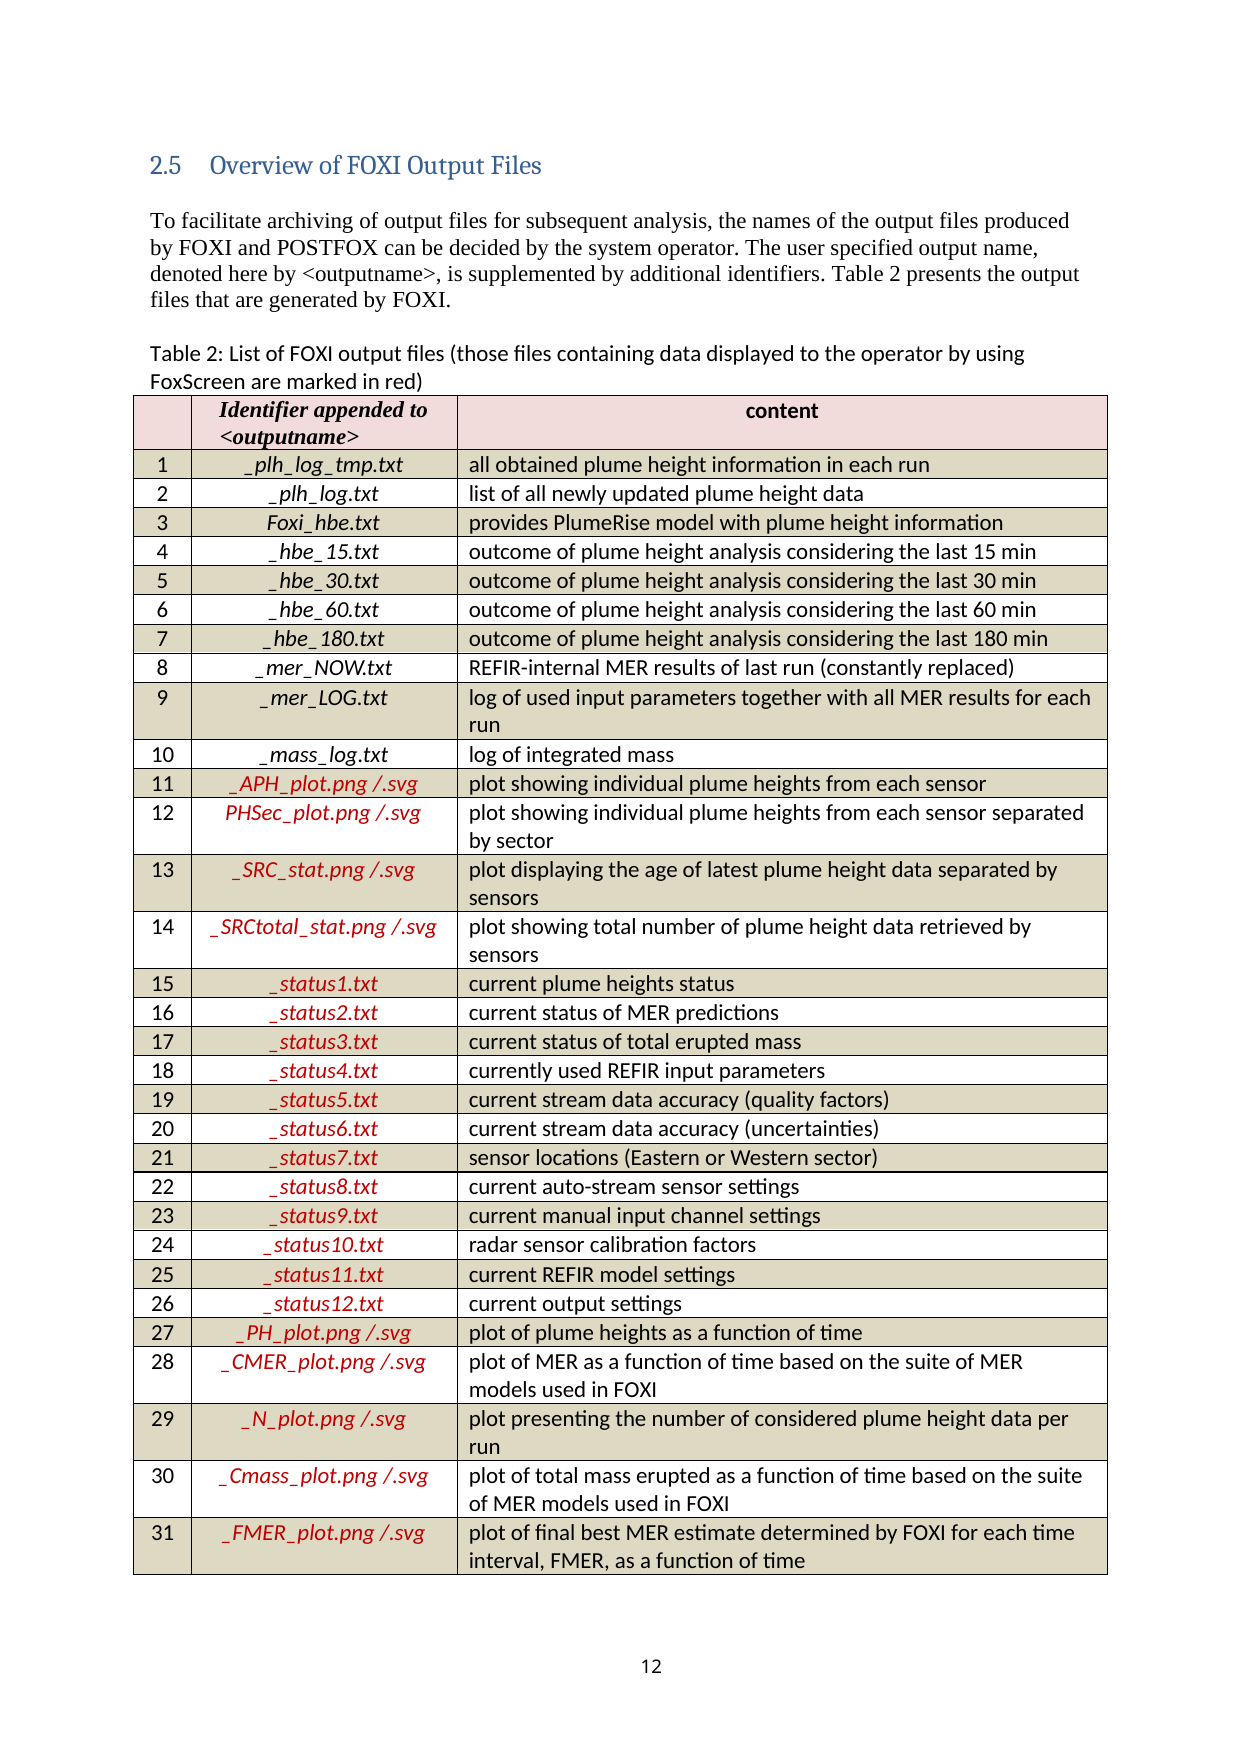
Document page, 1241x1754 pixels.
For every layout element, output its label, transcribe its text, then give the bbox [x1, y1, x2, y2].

table_cell 26 [134, 1289, 191, 1317]
table_cell _FMER_plot.png /.svg [192, 1518, 457, 1574]
table_cell 25 [134, 1260, 191, 1288]
table_cell plot of total mass erupted as a function of time based on the suite of MER models used in FOXI [458, 1461, 1107, 1517]
table_cell _status9.txt [192, 1202, 457, 1229]
table_cell plot presenting the number of considered plume height data per run [458, 1404, 1107, 1460]
table_cell _status8.txt [192, 1173, 457, 1201]
table_cell 8 [134, 654, 191, 682]
table_cell 1 [134, 450, 191, 478]
table_header content [458, 396, 1107, 449]
table_cell 29 [134, 1404, 191, 1460]
table_cell _status10.txt [192, 1231, 457, 1259]
table_cell 21 [134, 1144, 191, 1171]
table_cell 7 [134, 625, 191, 652]
table_cell 14 [134, 912, 191, 968]
table_cell 18 [134, 1056, 191, 1084]
table_cell plot of plume heights as a function of time [458, 1318, 1107, 1346]
table_cell _status2.txt [192, 998, 457, 1026]
table_cell 6 [134, 595, 191, 623]
table_cell _mer_LOG.txt [192, 683, 457, 739]
table_cell _APH_plot.png /.svg [192, 769, 457, 797]
table_cell outcome of plume height analysis considering the last 180 min [458, 625, 1107, 652]
table_cell 3 [134, 508, 191, 536]
table_cell 13 [134, 855, 191, 911]
table_cell 2 [134, 479, 191, 507]
table_cell _status12.txt [192, 1289, 457, 1317]
table_cell log of integrated mass [458, 740, 1107, 768]
table_cell 30 [134, 1461, 191, 1517]
table_cell current status of total erupted mass [458, 1027, 1107, 1055]
table_cell sensor locations (Eastern or Western sector) [458, 1144, 1107, 1171]
table_cell plot showing individual plume heights from each sensor [458, 769, 1107, 797]
table_cell plot showing individual plume heights from each sensor separated by sector [458, 798, 1107, 854]
table_cell 9 [134, 683, 191, 739]
text To facilitate archiving of output files for subsequent analysis, the names of the output files produced by FOXI and POSTFOX can be decided by the system operator. The user specified output name, denoted here by <outputname>, is supplemented by additional identifiers. Table 2 presents the output files that are generated by FOXI. [150, 207, 1090, 313]
table_cell _status7.txt [192, 1144, 457, 1171]
table_cell outcome of plume height analysis considering the last 15 min [458, 537, 1107, 565]
text Table 2: List of FOXI output files (those files containing data displayed to the operator by using FoxScreen are marked in red) [150, 339, 1090, 395]
table_cell 20 [134, 1114, 191, 1142]
table_cell current plume heights status [458, 969, 1107, 997]
table_cell _status3.txt [192, 1027, 457, 1055]
table_cell _plh_log.txt [192, 479, 457, 507]
table_header [134, 396, 191, 449]
table_cell 28 [134, 1347, 191, 1403]
table_cell list of all newly updated plume height data [458, 479, 1107, 507]
table_cell REFIR-internal MER results of last run (constantly replaced) [458, 654, 1107, 682]
table_cell _hbe_15.txt [192, 537, 457, 565]
table_cell 27 [134, 1318, 191, 1346]
table_cell 17 [134, 1027, 191, 1055]
table_cell 12 [134, 798, 191, 854]
table_header Identifier appended to <outputname> [192, 396, 457, 449]
table_cell provides PlumeRise model with plume height information [458, 508, 1107, 536]
table_cell _SRCtotal_stat.png /.svg [192, 912, 457, 968]
table_cell 31 [134, 1518, 191, 1574]
table_cell current REFIR model settings [458, 1260, 1107, 1288]
table_cell _status1.txt [192, 969, 457, 997]
subtitle Overview of FOXI Output Files [150, 150, 1090, 181]
table_cell Foxi_hbe.txt [192, 508, 457, 536]
table_cell plot of MER as a function of time based on the suite of MER models used in FOXI [458, 1347, 1107, 1403]
table_cell 10 [134, 740, 191, 768]
table_cell 5 [134, 566, 191, 594]
table_cell 11 [134, 769, 191, 797]
table_cell plot of final best MER estimate determined by FOXI for each time interval, FMER, as a function of time [458, 1518, 1107, 1574]
table_cell plot showing total number of plume height data retrieved by sensors [458, 912, 1107, 968]
table_cell outcome of plume height analysis considering the last 60 min [458, 595, 1107, 623]
table_cell current status of MER predictions [458, 998, 1107, 1026]
table_cell current stream data accuracy (quality factors) [458, 1085, 1107, 1113]
table_cell 19 [134, 1085, 191, 1113]
table_cell 22 [134, 1173, 191, 1201]
table_cell 23 [134, 1202, 191, 1229]
table_cell _status6.txt [192, 1114, 457, 1142]
table_cell currently used REFIR input parameters [458, 1056, 1107, 1084]
table_cell 15 [134, 969, 191, 997]
table_cell current auto-stream sensor settings [458, 1173, 1107, 1201]
table_cell _plh_log_tmp.txt [192, 450, 457, 478]
table_cell outcome of plume height analysis considering the last 30 min [458, 566, 1107, 594]
table_cell plot displaying the age of latest plume height data separated by sensors [458, 855, 1107, 911]
table_cell _status4.txt [192, 1056, 457, 1084]
table_cell all obtained plume height information in each run [458, 450, 1107, 478]
table_cell _status5.txt [192, 1085, 457, 1113]
table_cell 4 [134, 537, 191, 565]
table_cell log of used input parameters together with all MER results for each run [458, 683, 1107, 739]
table_cell _CMER_plot.png /.svg [192, 1347, 457, 1403]
table_cell _PH_plot.png /.svg [192, 1318, 457, 1346]
table_cell _N_plot.png /.svg [192, 1404, 457, 1460]
table_cell current manual input channel settings [458, 1202, 1107, 1229]
table_cell _hbe_30.txt [192, 566, 457, 594]
table_cell _hbe_180.txt [192, 625, 457, 652]
table_cell _status11.txt [192, 1260, 457, 1288]
table_cell 16 [134, 998, 191, 1026]
table_cell _mer_NOW.txt [192, 654, 457, 682]
table_cell current stream data accuracy (uncertainties) [458, 1114, 1107, 1142]
table_cell _Cmass_plot.png /.svg [192, 1461, 457, 1517]
table_cell 24 [134, 1231, 191, 1259]
table_cell PHSec_plot.png /.svg [192, 798, 457, 854]
table_cell radar sensor calibration factors [458, 1231, 1107, 1259]
table_cell current output settings [458, 1289, 1107, 1317]
table_cell _mass_log.txt [192, 740, 457, 768]
table_cell _hbe_60.txt [192, 595, 457, 623]
table_cell _SRC_stat.png /.svg [192, 855, 457, 911]
